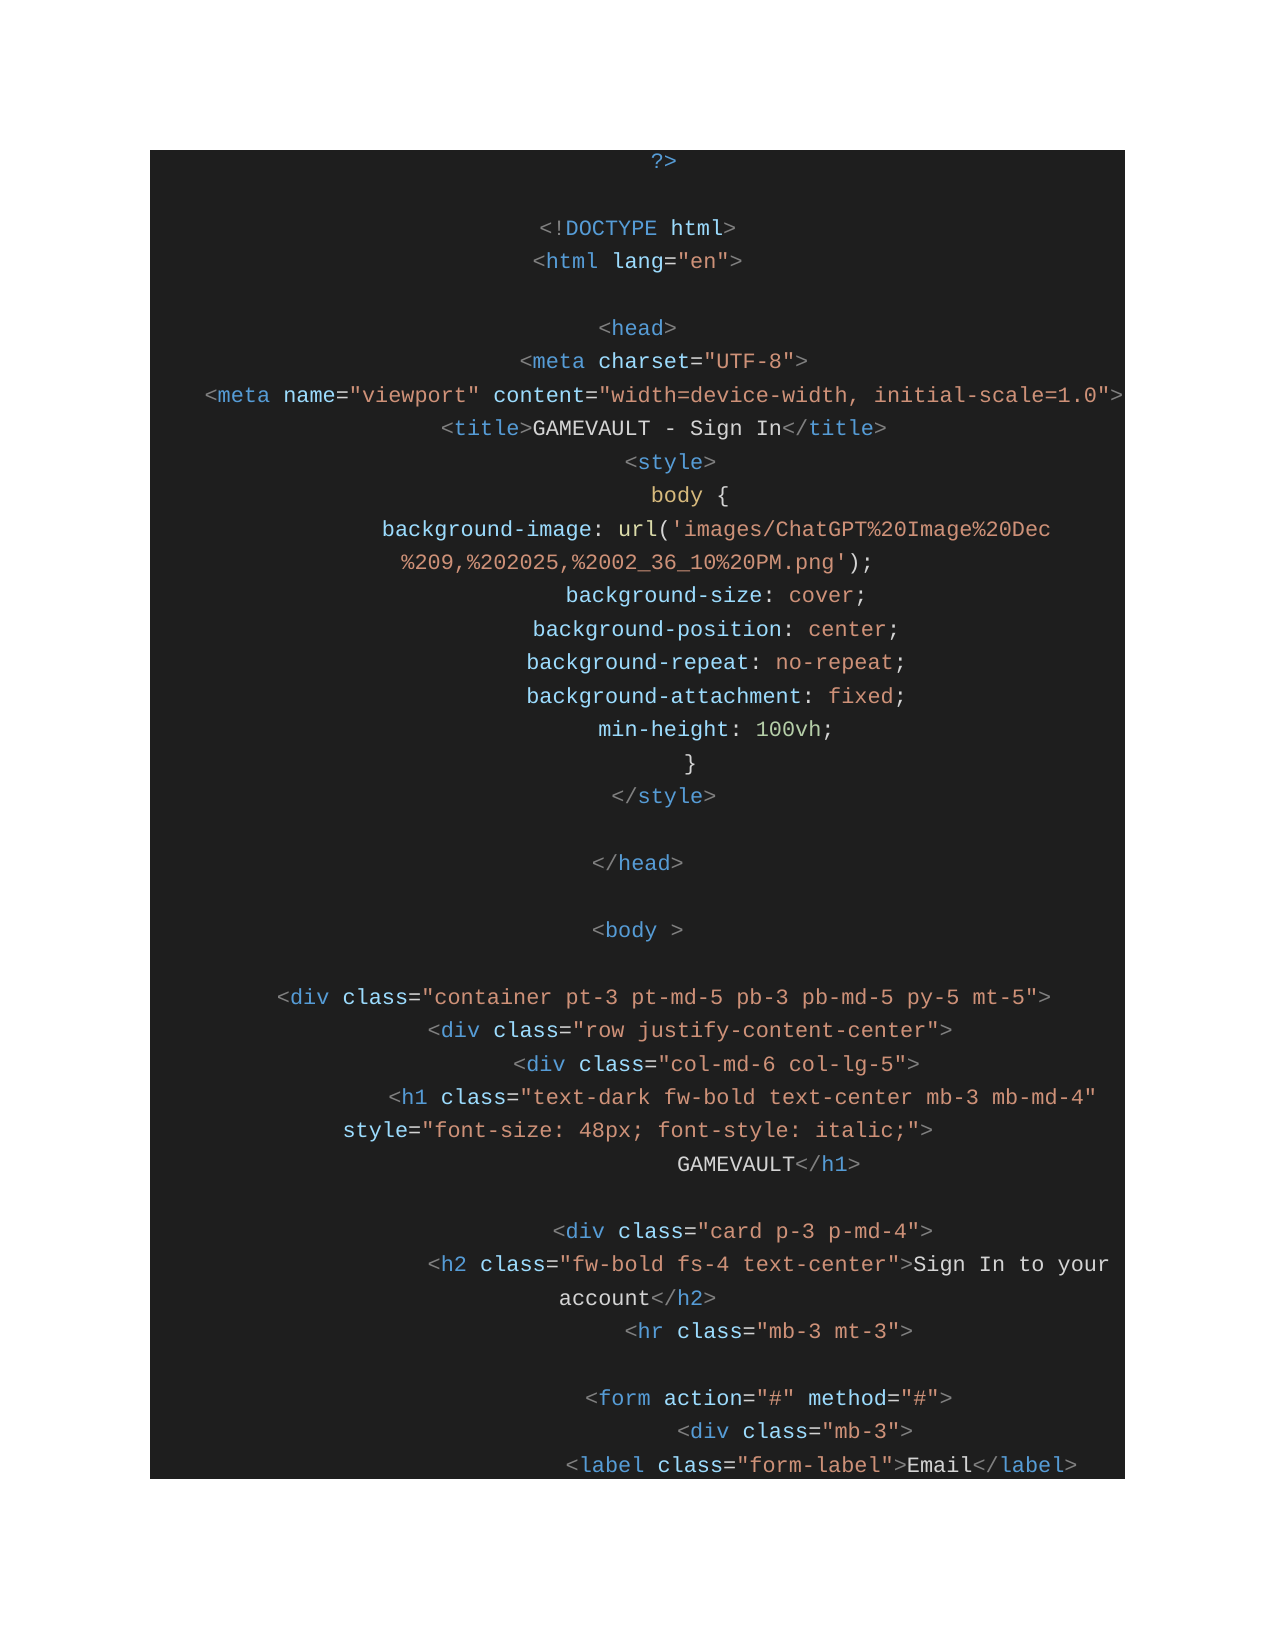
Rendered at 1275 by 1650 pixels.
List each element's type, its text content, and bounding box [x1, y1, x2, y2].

text background-repeat: no-repeat; [150, 652, 1125, 676]
text <h2 class="fw-bold fs-4 text-center">Sign In to your account</h2> [150, 1253, 1125, 1312]
text background-attachment: fixed; [150, 685, 1125, 710]
text <hr class="mb-3 mt-3"> [150, 1320, 1125, 1345]
text <title>GAMEVAULT - Sign In</title> [150, 417, 1125, 442]
text <head> [150, 317, 1125, 342]
text <div class="col-md-6 col-lg-5"> [150, 1053, 1125, 1078]
text ?> [150, 150, 1125, 175]
text } [150, 752, 1125, 777]
text <div class="card p-3 p-md-4"> [150, 1220, 1125, 1245]
text <!DOCTYPE html> [150, 217, 1125, 242]
text <body > [150, 919, 1125, 944]
text body { [150, 484, 1125, 509]
text min-height: 100vh; [150, 718, 1125, 743]
text GAMEVAULT</h1> [150, 1153, 1125, 1178]
text background-position: center; [150, 618, 1125, 643]
text </head> [150, 852, 1125, 877]
text <form action="#" method="#"> [150, 1387, 1125, 1412]
text background-size: cover; [150, 585, 1125, 609]
text <div class="mb-3"> [150, 1421, 1125, 1445]
text <meta name="viewport" content="width=device-width, initial-scale=1.0"> [150, 384, 1125, 409]
text <style> [150, 451, 1125, 476]
text <h1 class="text-dark fw-bold text-center mb-3 mb-md-4" style="font-size: 48px; font-style: italic;"> [150, 1086, 1125, 1144]
text </style> [150, 785, 1125, 810]
text <div class="row justify-content-center"> [150, 1019, 1125, 1044]
text <meta charset="UTF-8"> [150, 351, 1125, 375]
text background-image: url('images/ChatGPT%20Image%20Dec%209,%202025,%2002_36_10%20PM.png'); [150, 518, 1125, 576]
text <div class="container pt-3 pt-md-5 pb-3 pb-md-5 py-5 mt-5"> [150, 986, 1125, 1011]
text <html lang="en"> [150, 250, 1125, 275]
text <label class="form-label">Email</label> [150, 1454, 1125, 1479]
